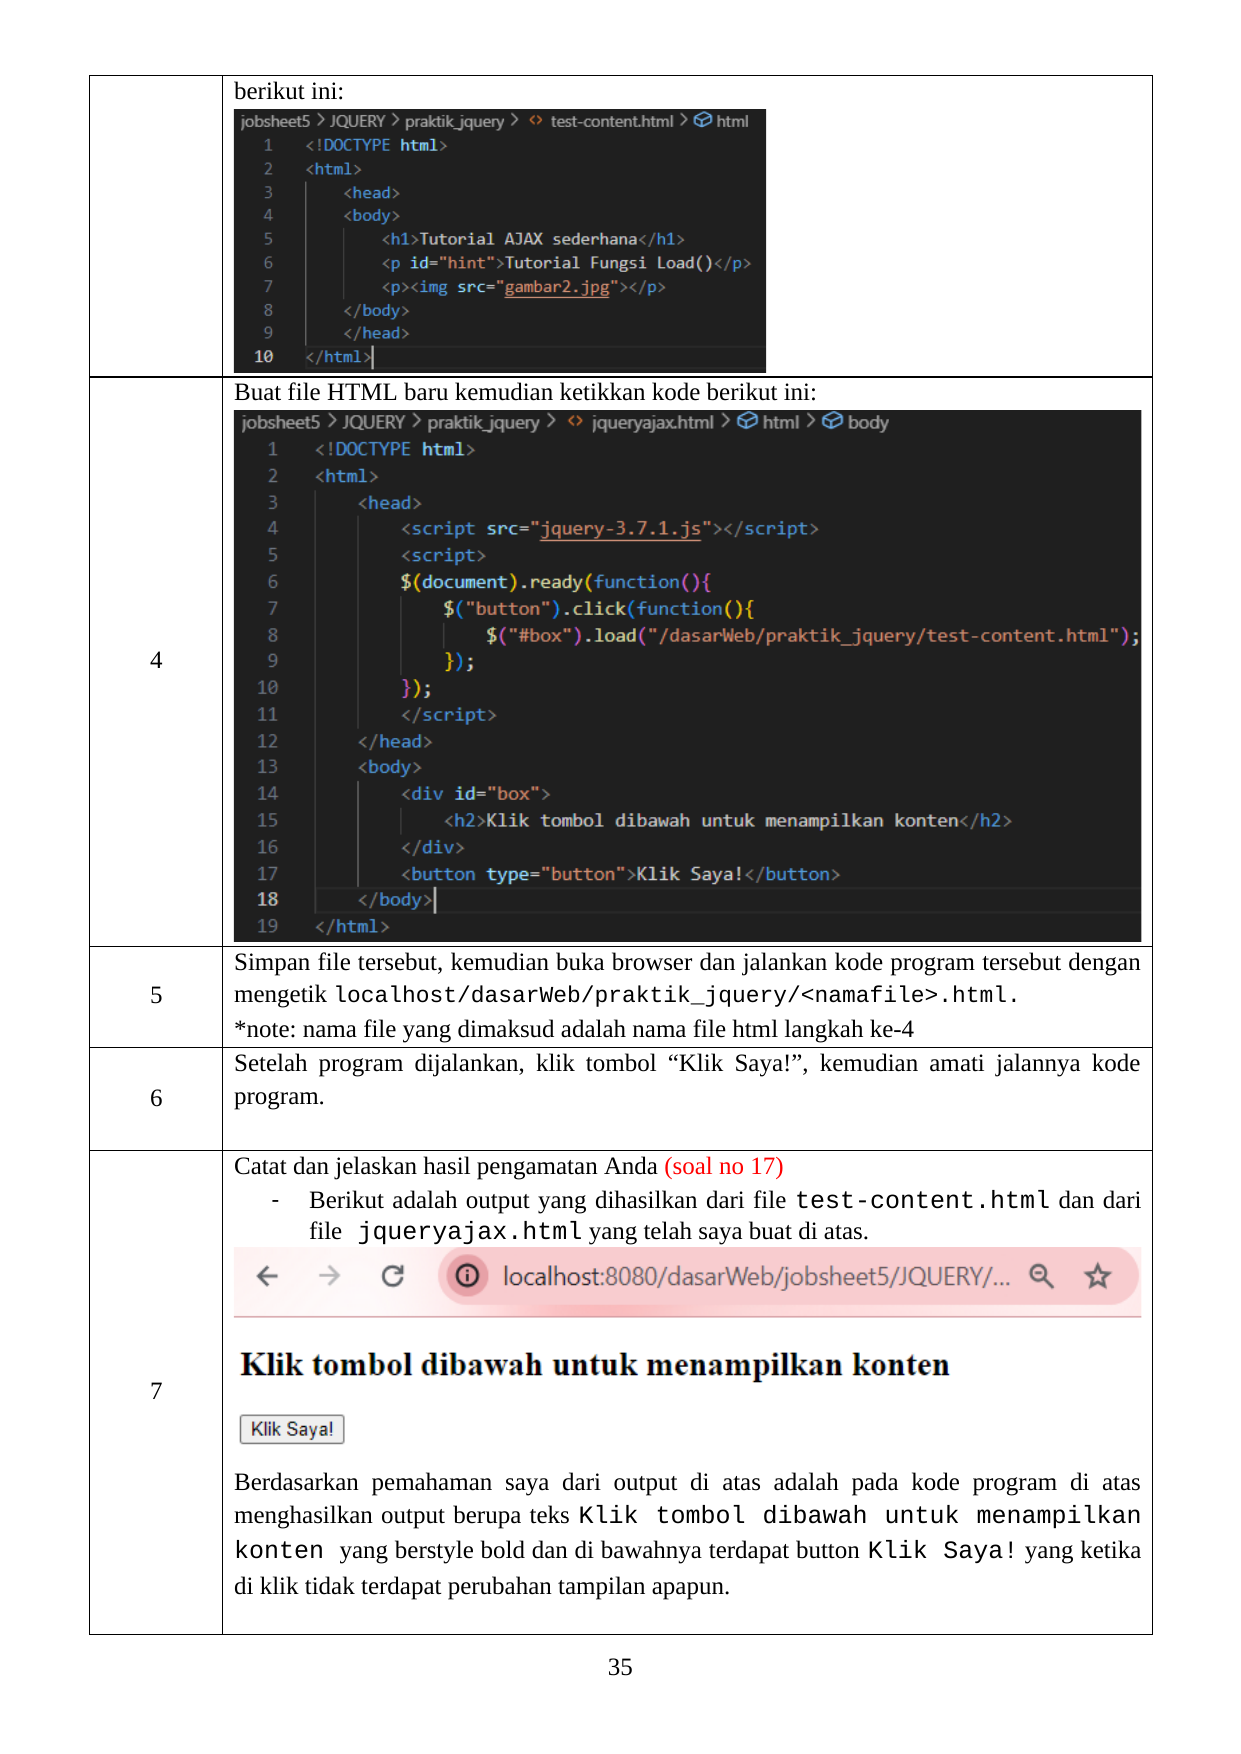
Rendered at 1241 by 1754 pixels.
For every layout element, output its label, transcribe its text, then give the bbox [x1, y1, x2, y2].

table_cell Catat dan jelaskan hasil pengamatan Anda (soal no 17) Berikut adalah output yang dihasilkan dari file test-content.html dan dari file jqueryajax.html yang telah saya buat di atas. Berdasarkan pemahaman saya dari output di atas adalah pada kode program di atas menghasilkan output berupa teks Klik tombol dibawah untuk menampilkan konten yang berstyle bold dan di bawahnya terdapat button Klik Saya! yang ketika di klik tidak terdapat perubahan tampilan apapun. [223, 1151, 1152, 1633]
table_cell Simpan file tersebut, kemudian buka browser dan jalankan kode program tersebut dengan mengetik localhost/dasarWeb/praktik_jquery/<namafile>.html. *note: nama file yang dimaksud adalah nama file html langkah ke-4 [223, 947, 1152, 1047]
table_cell Setelah program dijalankan, klik tombol “Klik Saya!”, kemudian amati jalannya kode program. [223, 1048, 1152, 1150]
picture [233, 1247, 1142, 1464]
table_cell 6 [90, 1048, 222, 1150]
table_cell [223, 76, 1152, 376]
picture [233, 410, 1142, 942]
table_cell Buat file HTML baru kemudian ketikkan kode berikut ini: [223, 378, 1152, 946]
picture [233, 109, 767, 373]
table_cell 4 [90, 378, 222, 946]
table_cell 5 [90, 947, 222, 1047]
table_cell 7 [90, 1151, 222, 1633]
table_cell 2 [90, 76, 222, 376]
